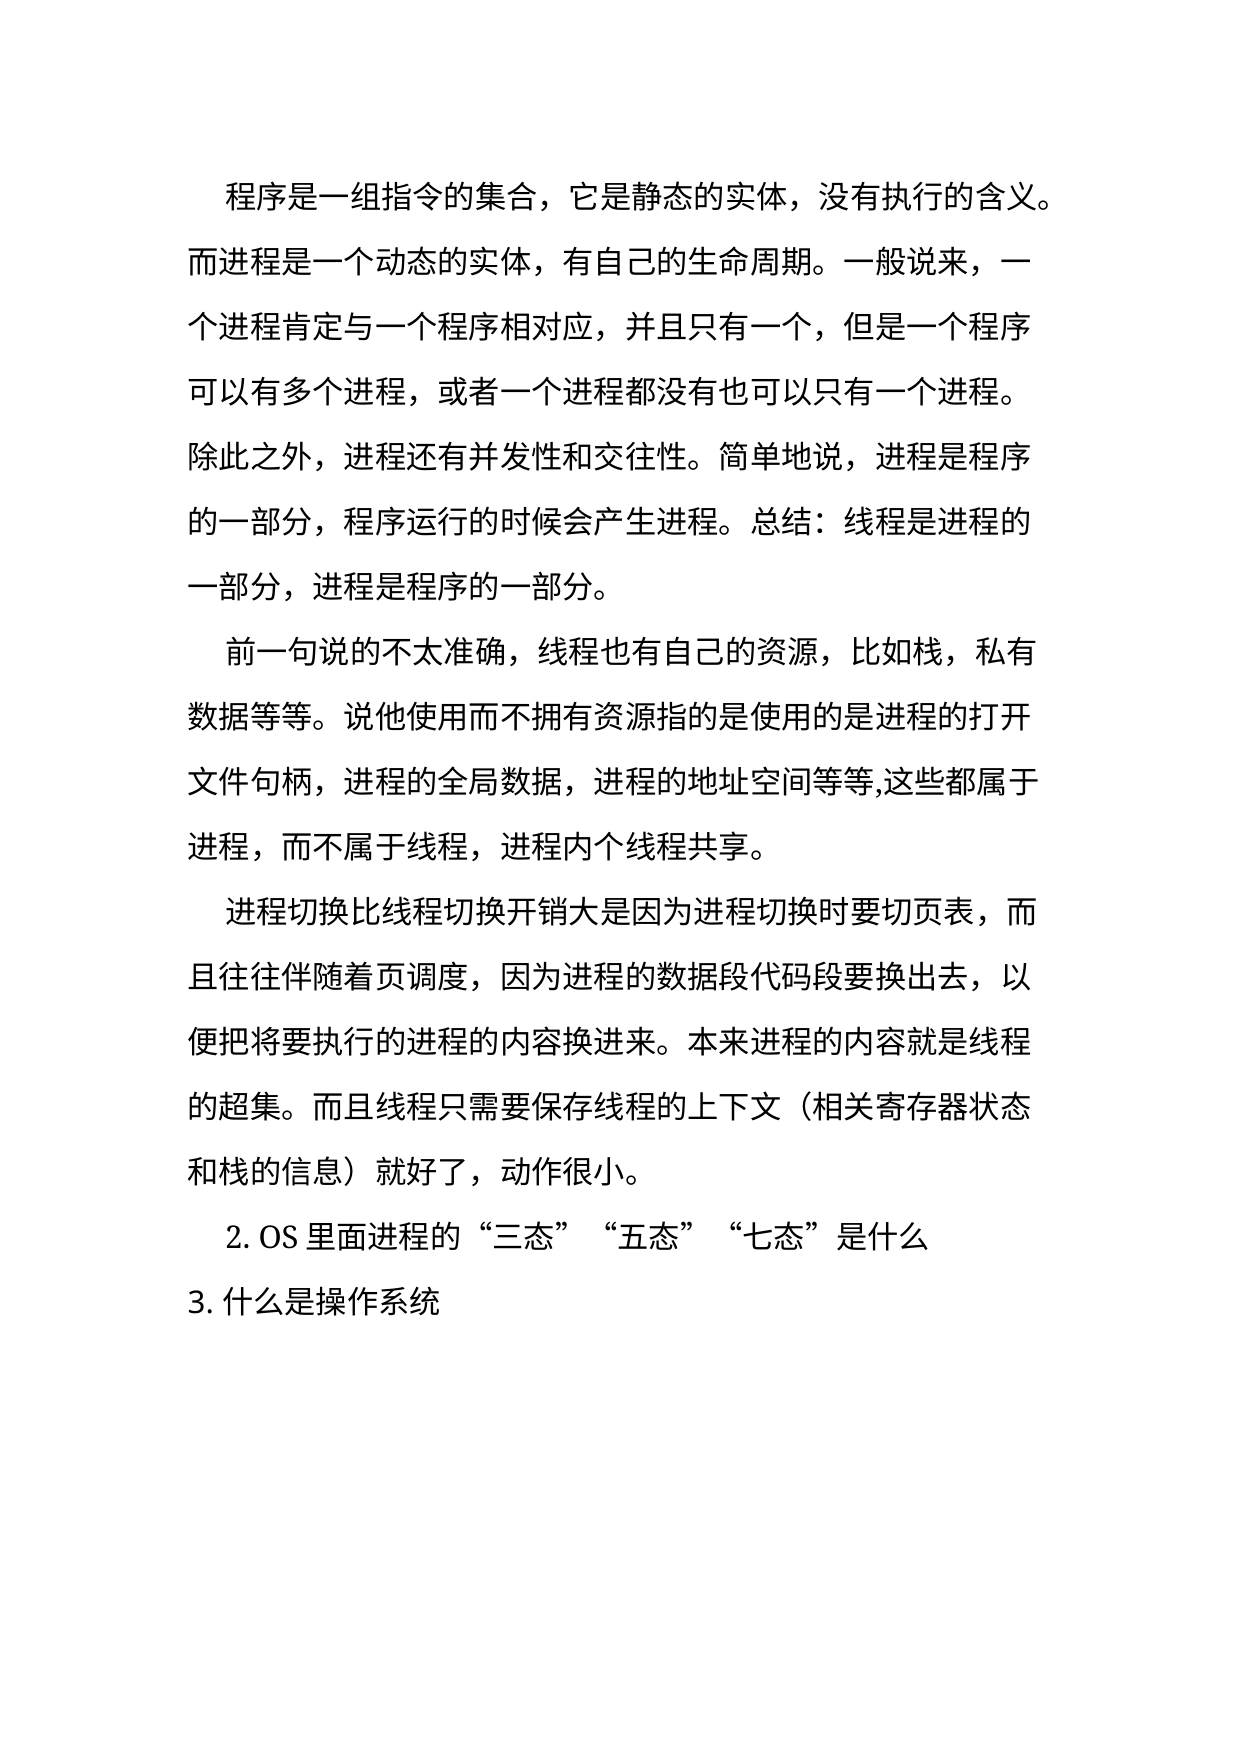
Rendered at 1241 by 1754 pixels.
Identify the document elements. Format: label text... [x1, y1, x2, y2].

text 进程切换比线程切换开销大是因为进程切换时要切页表，而且往往伴随着页调度，因为进程的数据段代码段要换出去，以便把将要执行的进程的内容换进来。本来进程的内容就是线程的超集。而且线程只需要保存线程的上下文（相关寄存器状态和栈的信息）就好了，动作很小。 [187, 877, 1053, 1202]
text 程序是一组指令的集合，它是静态的实体，没有执行的含义。而进程是一个动态的实体，有自己的生命周期。一般说来，一个进程肯定与一个程序相对应，并且只有一个，但是一个程序可以有多个进程，或者一个进程都没有也可以只有一个进程。除此之外，进程还有并发性和交往性。简单地说，进程是程序的一部分，程序运行的时候会产生进程。总结：线程是进程的一部分，进程是程序的一部分。 [187, 162, 1053, 617]
text 前一句说的不太准确，线程也有自己的资源，比如栈，私有数据等等。说他使用而不拥有资源指的是使用的是进程的打开文件句柄，进程的全局数据，进程的地址空间等等,这些都属于进程，而不属于线程，进程内个线程共享。 [187, 617, 1053, 877]
text 2. OS里面进程的“三态”“五态”“七态”是什么 [187, 1202, 1053, 1267]
text 3. 什么是操作系统 [187, 1267, 1053, 1332]
